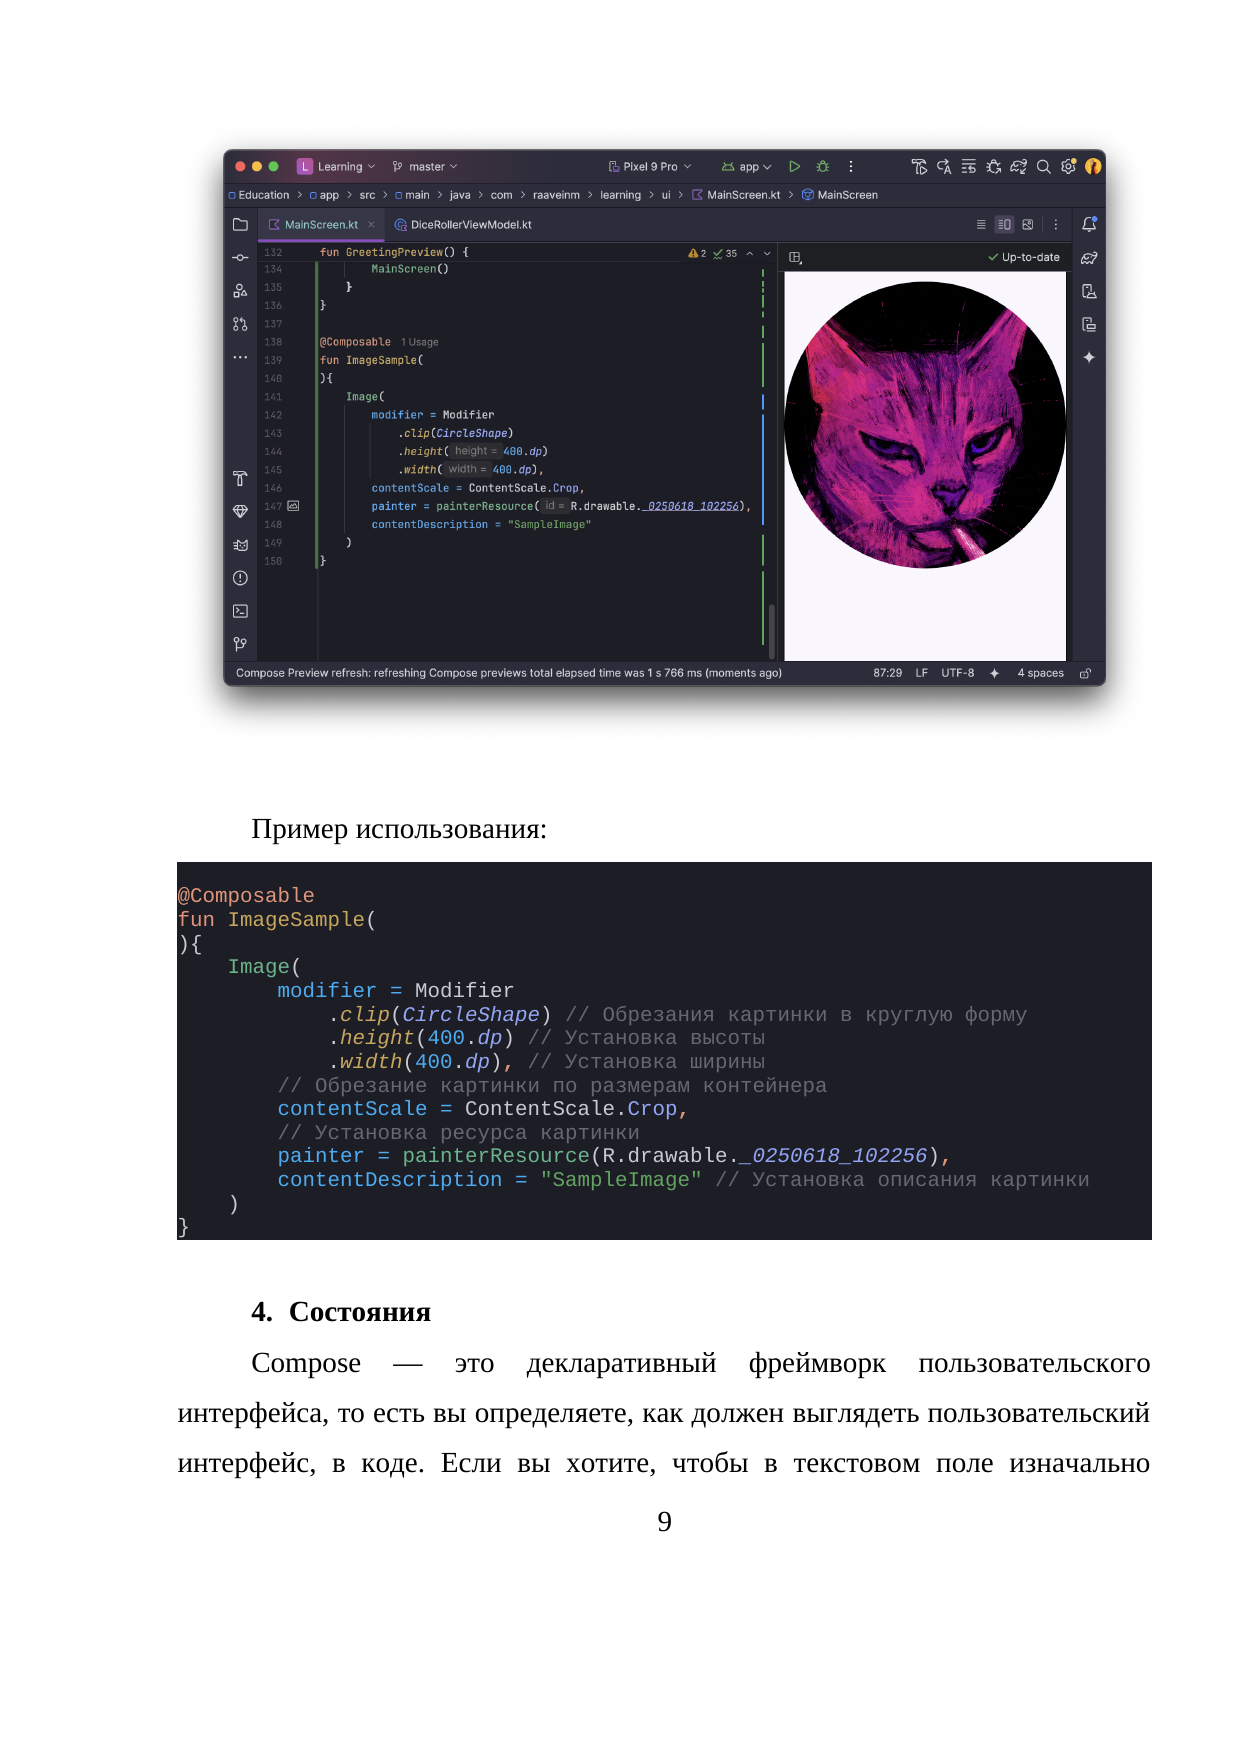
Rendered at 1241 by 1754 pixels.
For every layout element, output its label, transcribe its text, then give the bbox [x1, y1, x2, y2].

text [177, 1345, 1152, 1479]
text Пример использования: [177, 811, 1152, 845]
subtitle Состояния [251, 1294, 1152, 1328]
text @Composable fun ImageSample( ){ Image( modifier = Modifier .clip(CircleShape) // Обрезания картинки в круглую форму .height(400.dp) // Установка высоты .width(400.dp), // Установка ширины // Обрезание картинки по размерам контейнера contentScale = ContentScale.Crop, // Установка ресурса картинки painter = painterResource(R.drawable._0250618_102256), contentDescription = "SampleImage" // Установка описания картинки ) } [177, 862, 1152, 1240]
picture [177, 118, 1152, 747]
